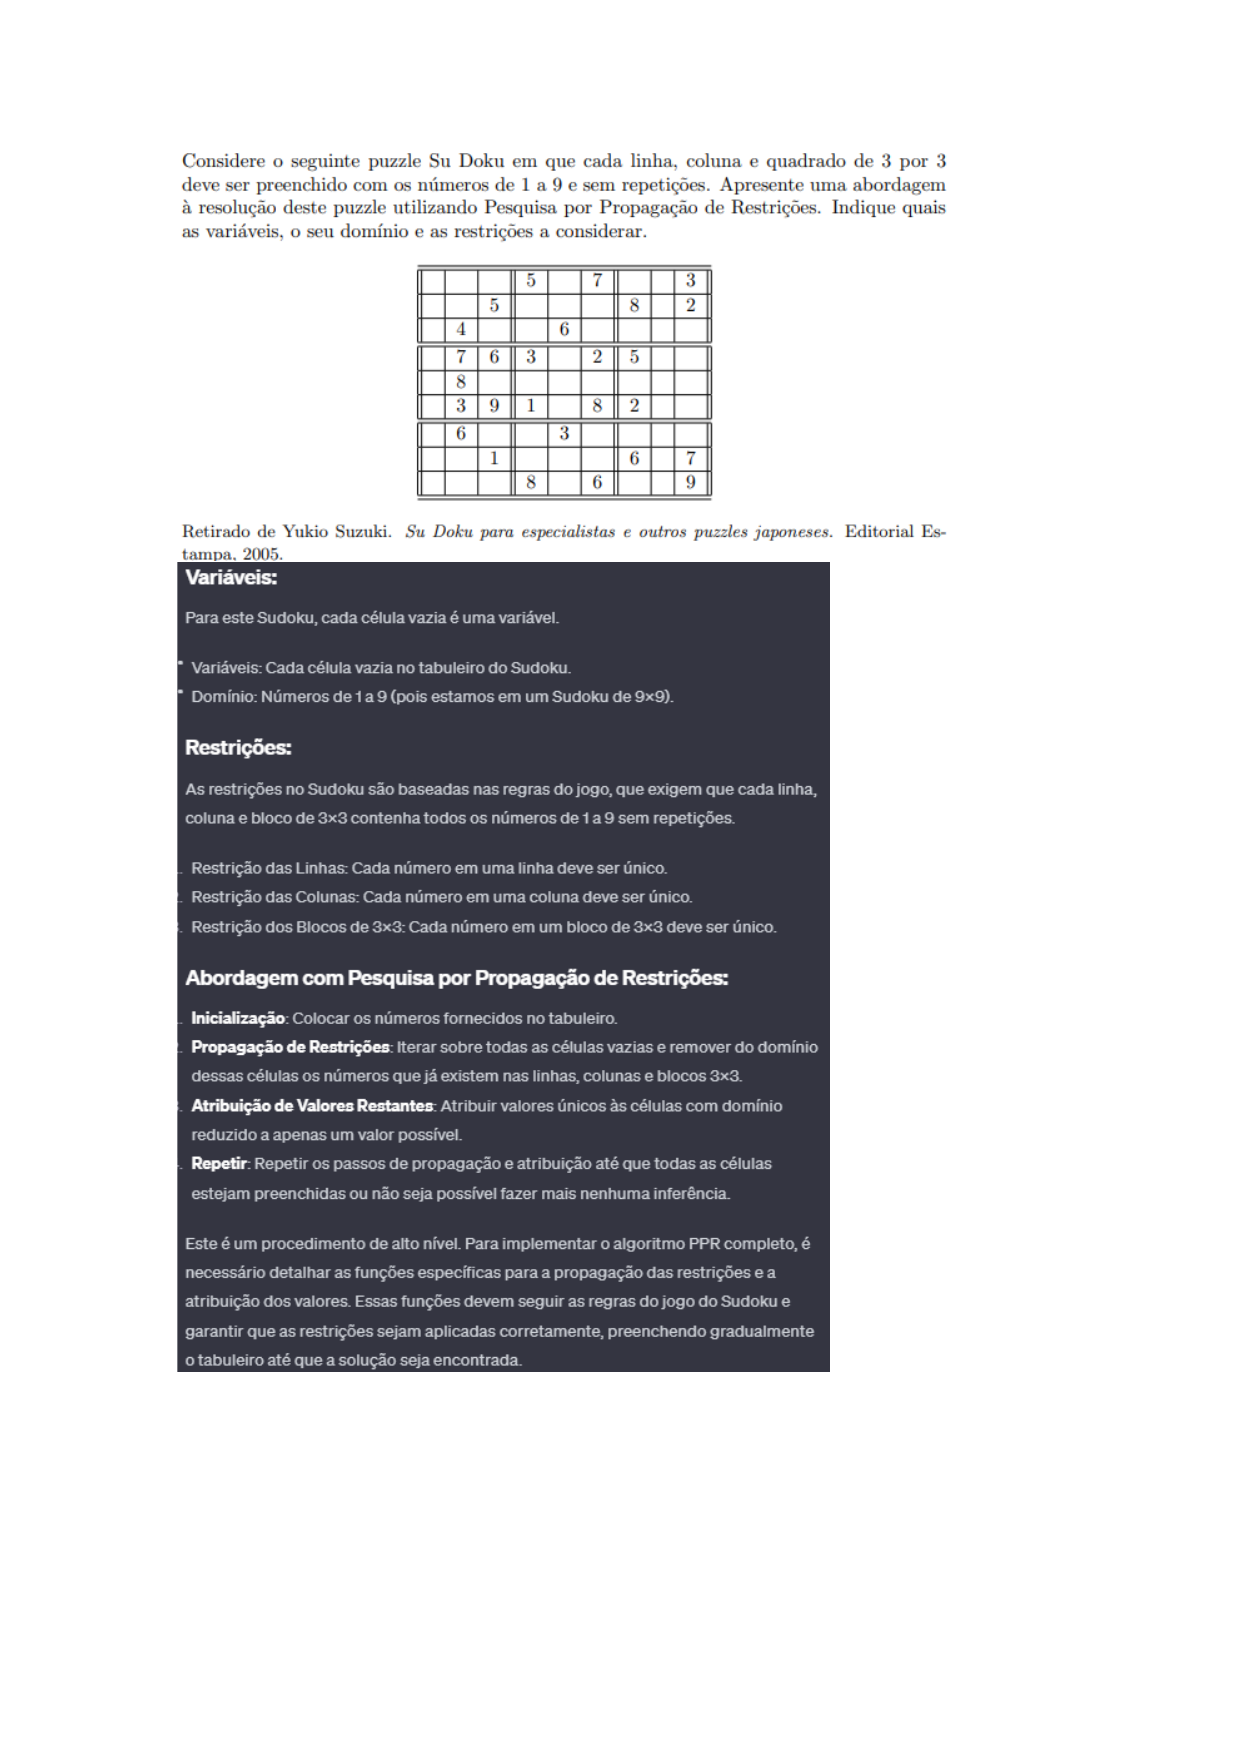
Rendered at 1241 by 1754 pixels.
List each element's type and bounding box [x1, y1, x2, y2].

picture [177, 147, 955, 561]
picture [177, 562, 830, 1372]
